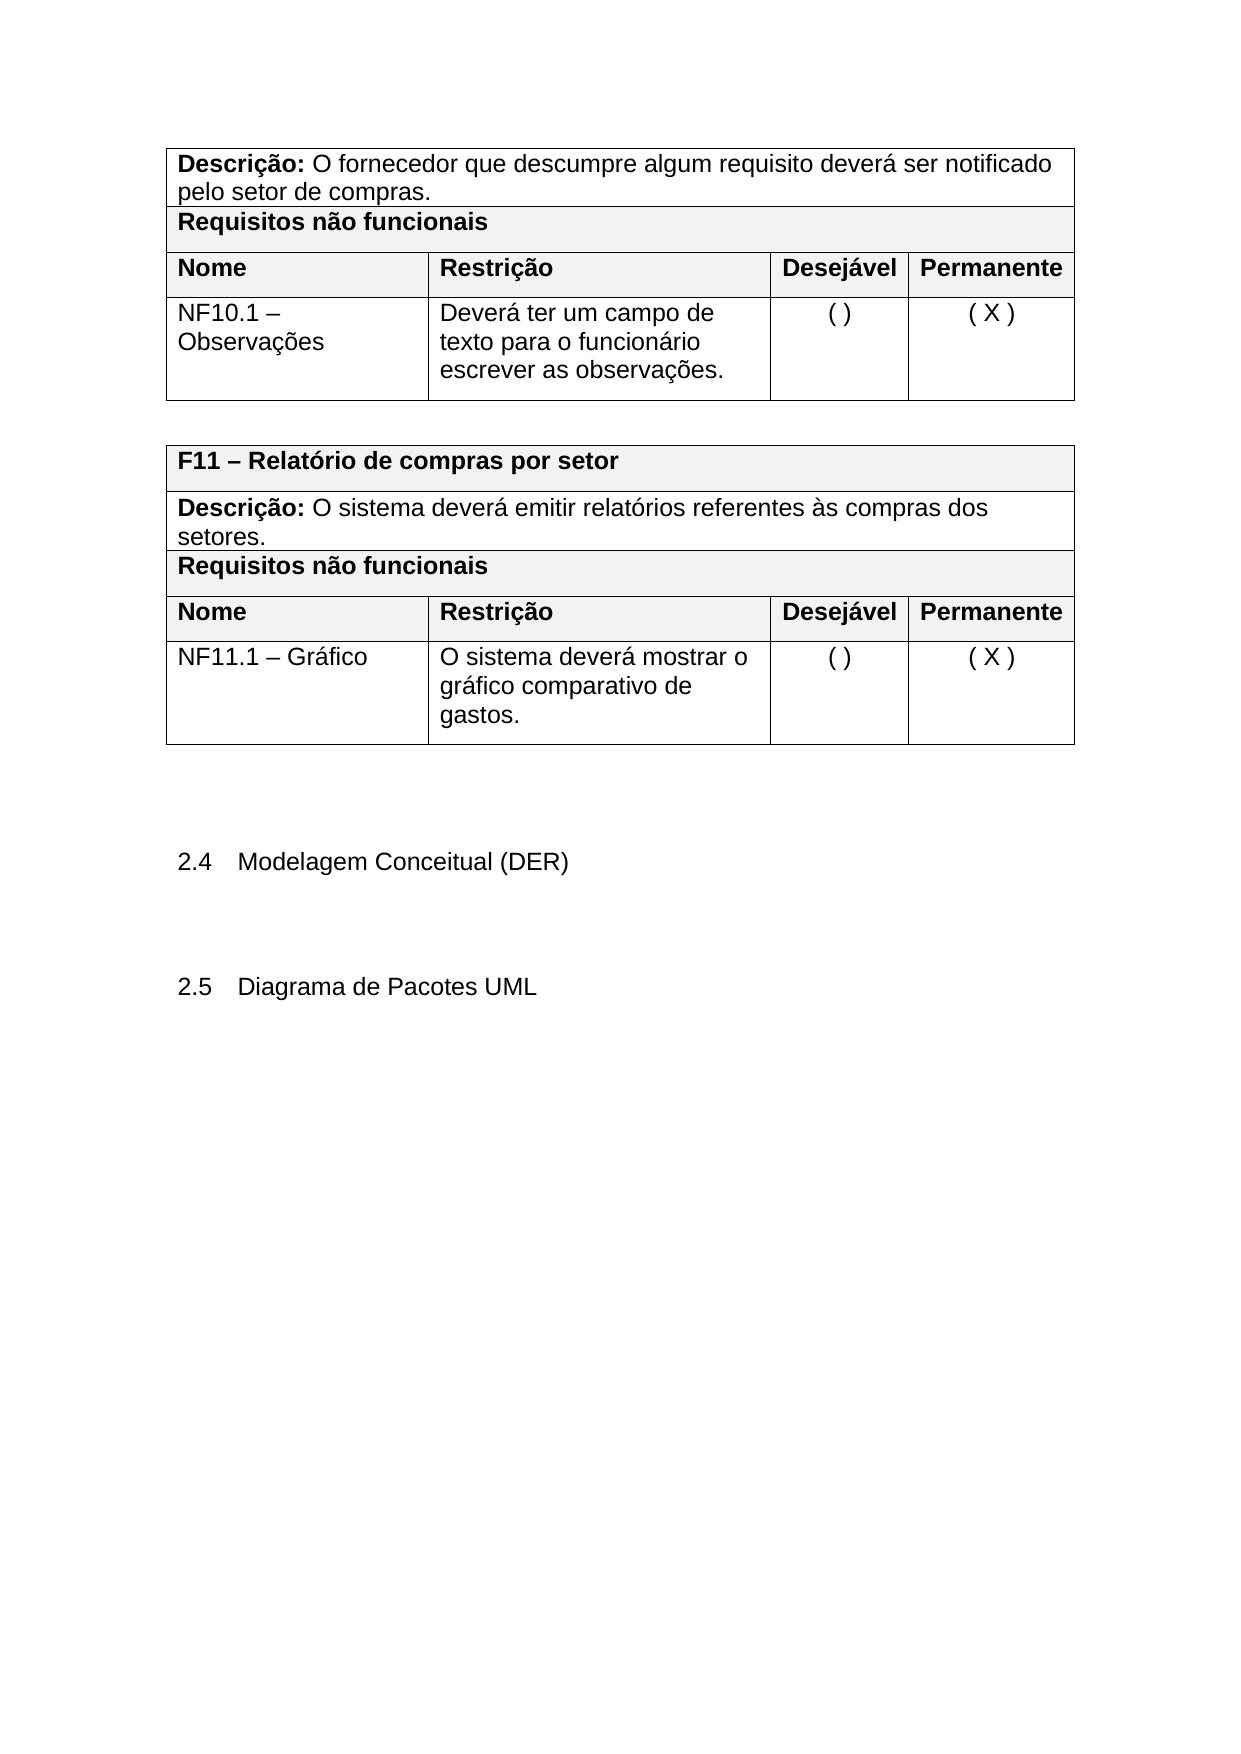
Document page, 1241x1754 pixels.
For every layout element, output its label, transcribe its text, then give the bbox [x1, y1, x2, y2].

table_cell Descrição: O sistema deverá emitir relatórios referentes às compras dos setores. [167, 492, 1074, 550]
table_cell ( ) [771, 642, 908, 744]
table_cell Restrição [429, 253, 770, 297]
table_cell ( X ) [909, 298, 1074, 400]
subtitle Modelagem Conceitual (DER) [177, 847, 1063, 876]
table_cell Deverá ter um campo de texto para o funcionário escrever as observações. [429, 298, 770, 400]
table_cell Requisitos não funcionais [167, 551, 1074, 596]
table_cell NF10.1 – Observações [167, 298, 428, 400]
table_cell Permanente [909, 597, 1074, 641]
table_cell Restrição [429, 597, 770, 641]
table_cell ( X ) [909, 642, 1074, 744]
table_cell Descrição: O fornecedor que descumpre algum requisito deverá ser notificado pelo setor de compras. [167, 149, 1074, 206]
table_cell O sistema deverá mostrar o gráfico comparativo de gastos. [429, 642, 770, 744]
table_cell Nome [167, 597, 428, 641]
table_cell ( ) [771, 298, 908, 400]
table_cell Requisitos não funcionais [167, 207, 1074, 252]
table_header F11 – Relatório de compras por setor [167, 446, 1074, 491]
subtitle Diagrama de Pacotes UML [177, 972, 1063, 1000]
table_cell Desejável [771, 253, 908, 297]
table_cell Permanente [909, 253, 1074, 297]
table_cell NF11.1 – Gráfico [167, 642, 428, 744]
table_cell Nome [167, 253, 428, 297]
table_cell Desejável [771, 597, 908, 641]
